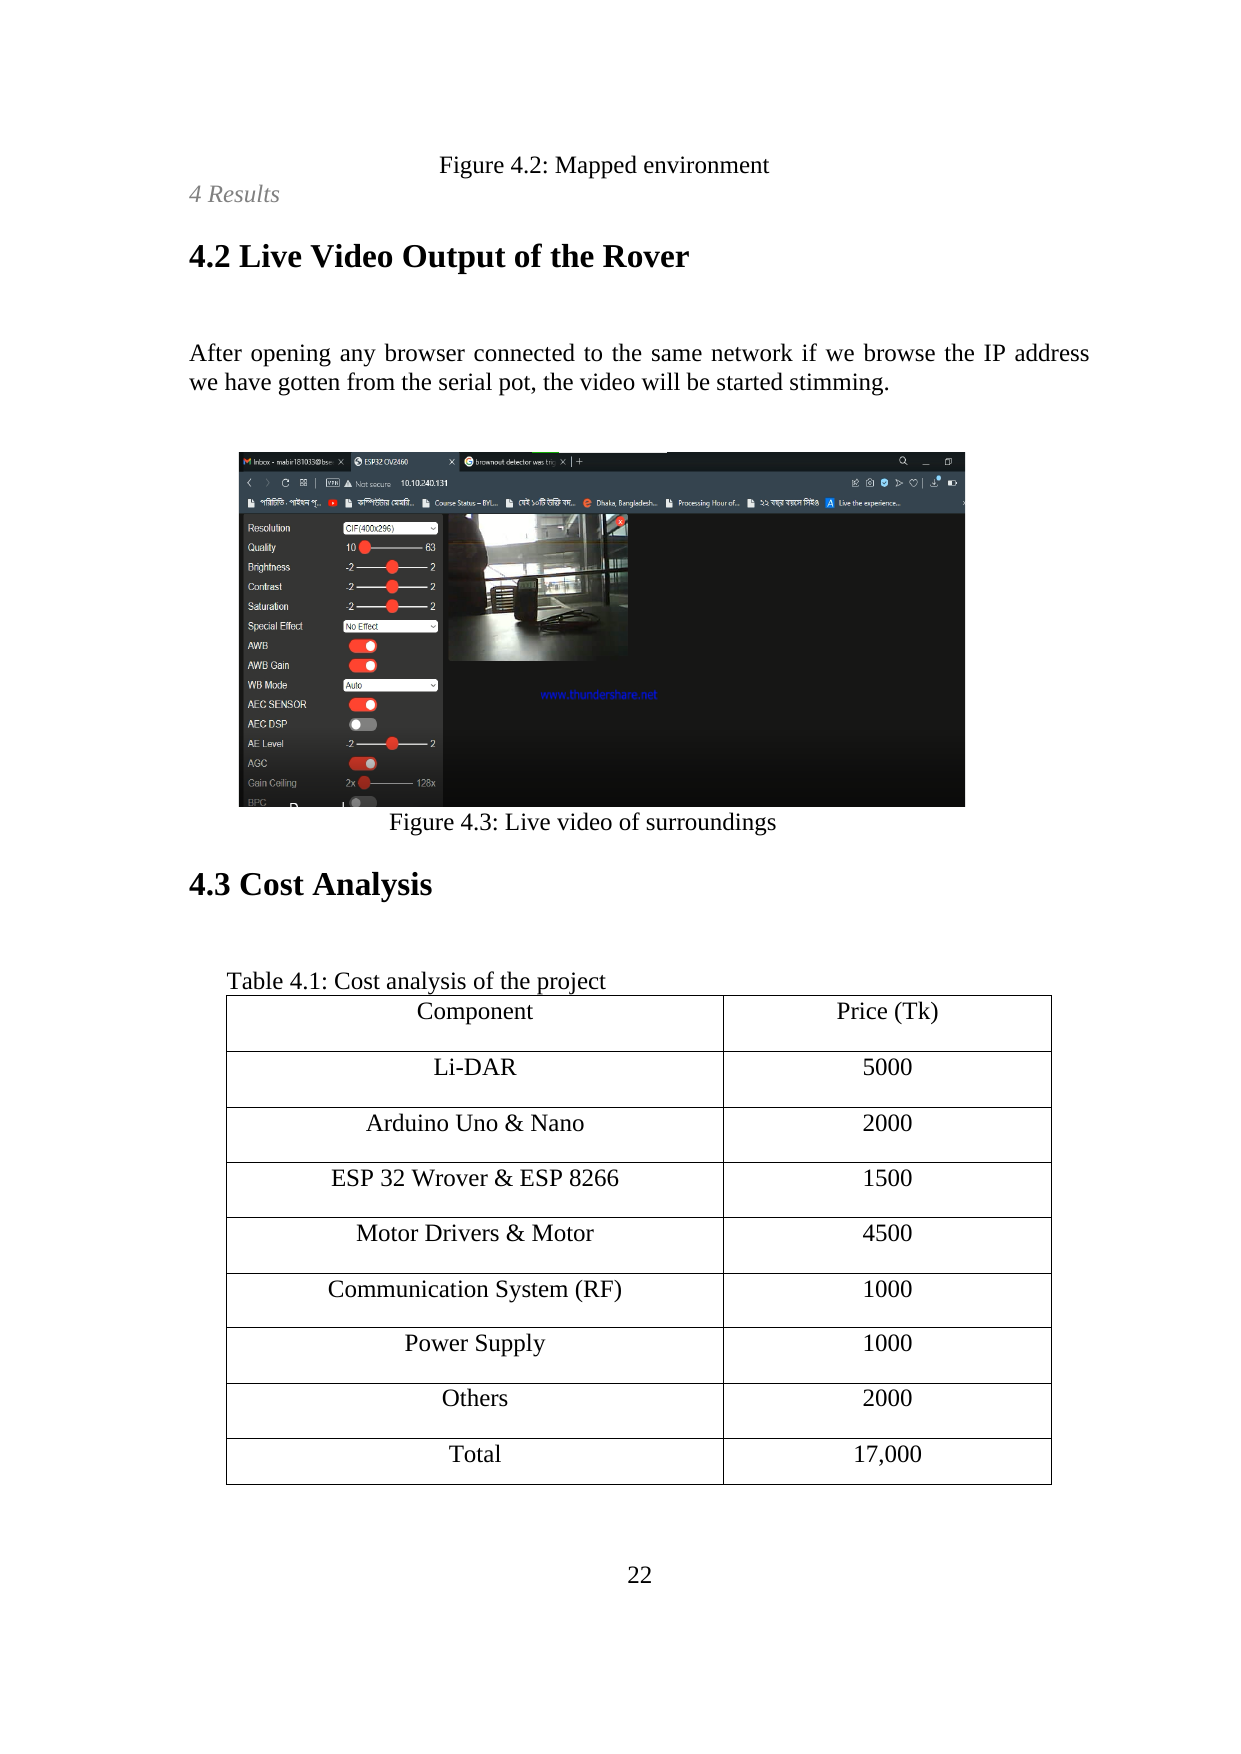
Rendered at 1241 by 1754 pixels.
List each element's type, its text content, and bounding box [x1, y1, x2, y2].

table_cell 1500 [724, 1163, 1051, 1217]
text 4 Results [189, 179, 1090, 207]
table_cell Power Supply [227, 1328, 723, 1382]
text Table 4.1: Cost analysis of the project [189, 966, 1090, 995]
subtitle 4.3 Cost Analysis [189, 864, 1090, 903]
text After opening any browser connected to the same network if we browse the IP address we have gotten from the serial pot, the video will be started stimming. [189, 338, 1090, 395]
table_cell Motor Drivers & Motor [227, 1218, 723, 1273]
picture [238, 452, 965, 807]
table_cell 1000 [724, 1274, 1051, 1327]
table_cell 5000 [724, 1052, 1051, 1107]
table_cell Li-DAR [227, 1052, 723, 1107]
table_cell Arduino Uno & Nano [227, 1108, 723, 1162]
text Figure 4.2: Mapped environment [189, 150, 1090, 179]
text Figure 4.3: Live video of surroundings [189, 807, 1090, 836]
table_cell 1000 [724, 1328, 1051, 1382]
table_cell 2000 [724, 1108, 1051, 1162]
table_cell Total [227, 1439, 723, 1484]
table_header Component [227, 996, 723, 1051]
table_cell Communication System (RF) [227, 1274, 723, 1327]
table_cell ESP 32 Wrover & ESP 8266 [227, 1163, 723, 1217]
table_cell Others [227, 1384, 723, 1438]
table_header Price (Tk) [724, 996, 1051, 1051]
subtitle 4.2 Live Video Output of the Rover [189, 236, 1090, 274]
table_cell 4500 [724, 1218, 1051, 1273]
table_cell 2000 [724, 1384, 1051, 1438]
table_cell 17,000 [724, 1439, 1051, 1484]
